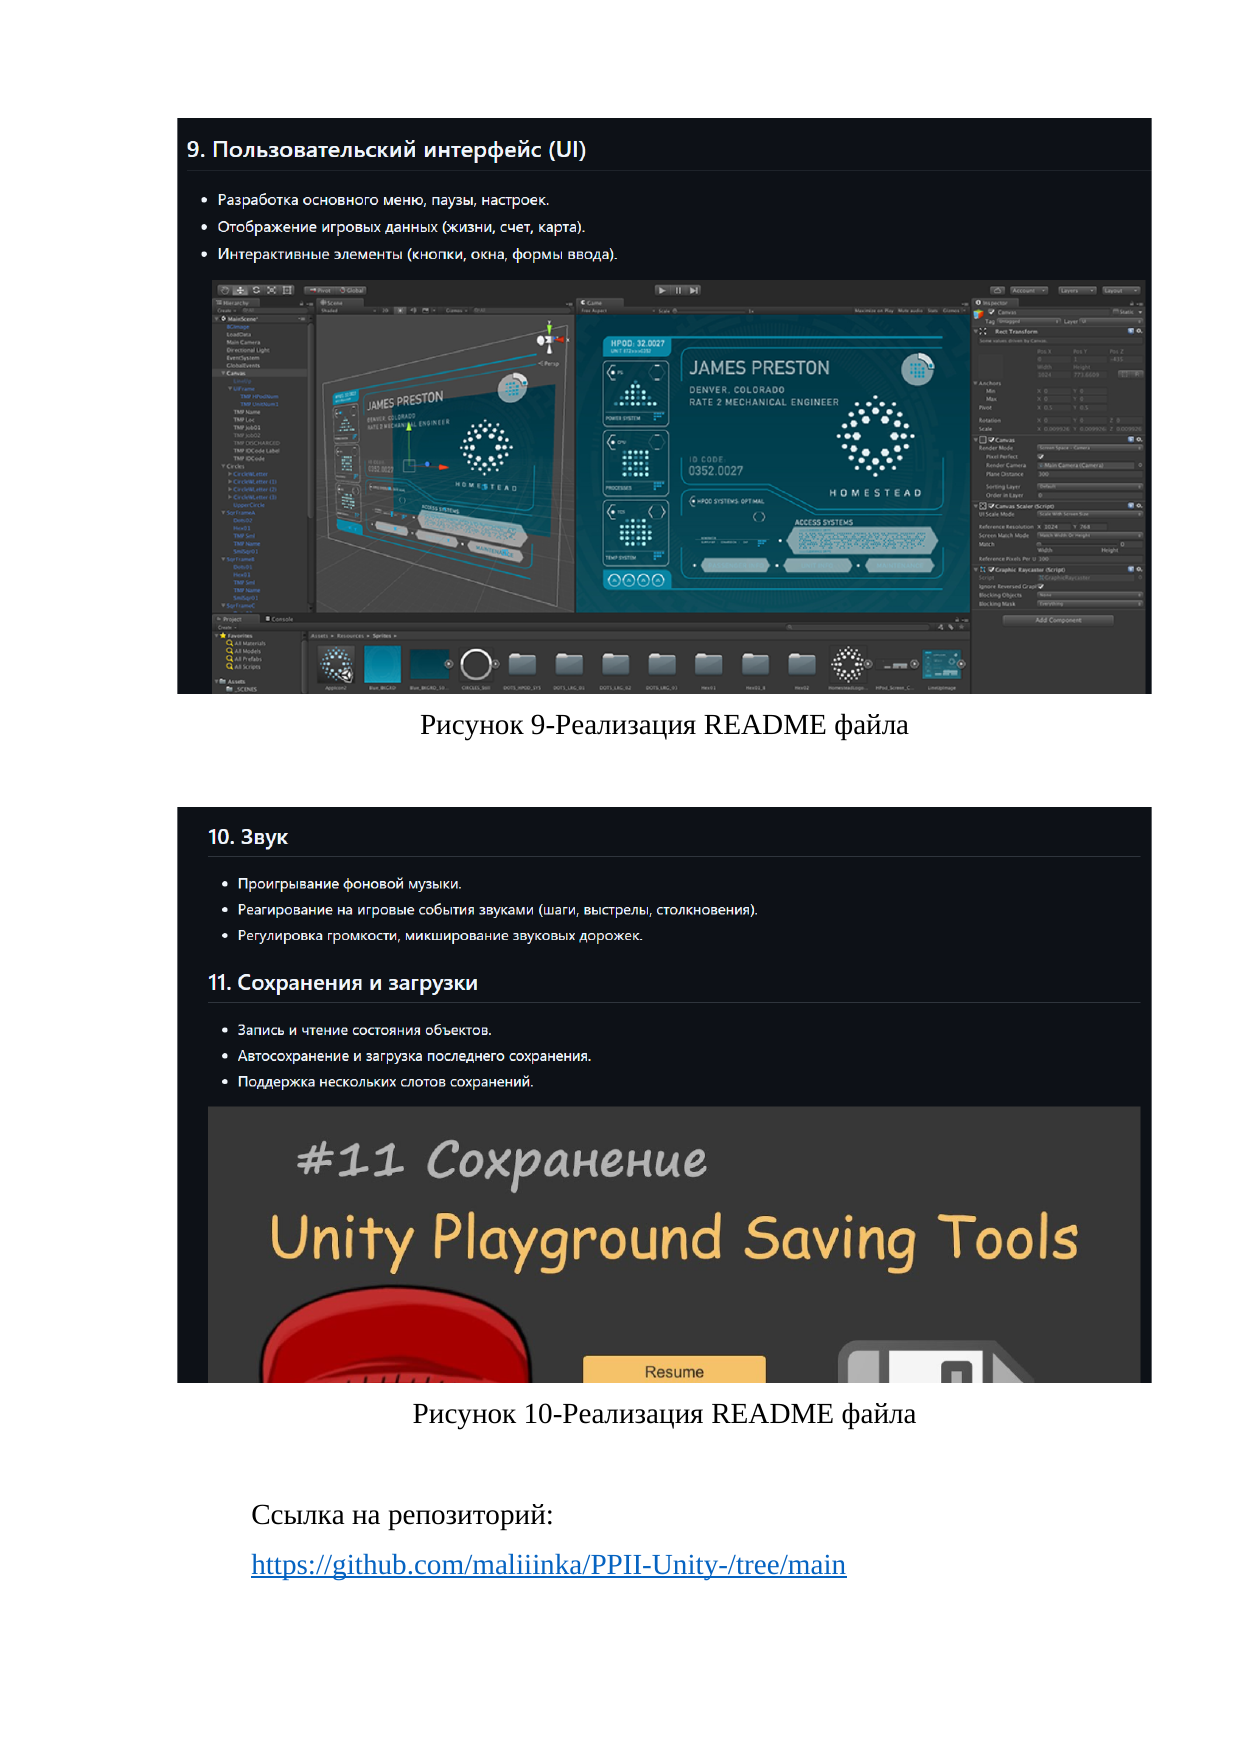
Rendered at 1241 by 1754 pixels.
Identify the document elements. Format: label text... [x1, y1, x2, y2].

picture [177, 118, 1152, 694]
text Рисунок 10-Реализация README файла [177, 1396, 1152, 1430]
picture [177, 807, 1152, 1383]
text Ссылка на репозиторий: [177, 1497, 1152, 1530]
text Рисунок 9-Реализация README файла [177, 707, 1152, 741]
text https://github.com/maliiinka/PPII-Unity-/tree/main [177, 1547, 1152, 1581]
